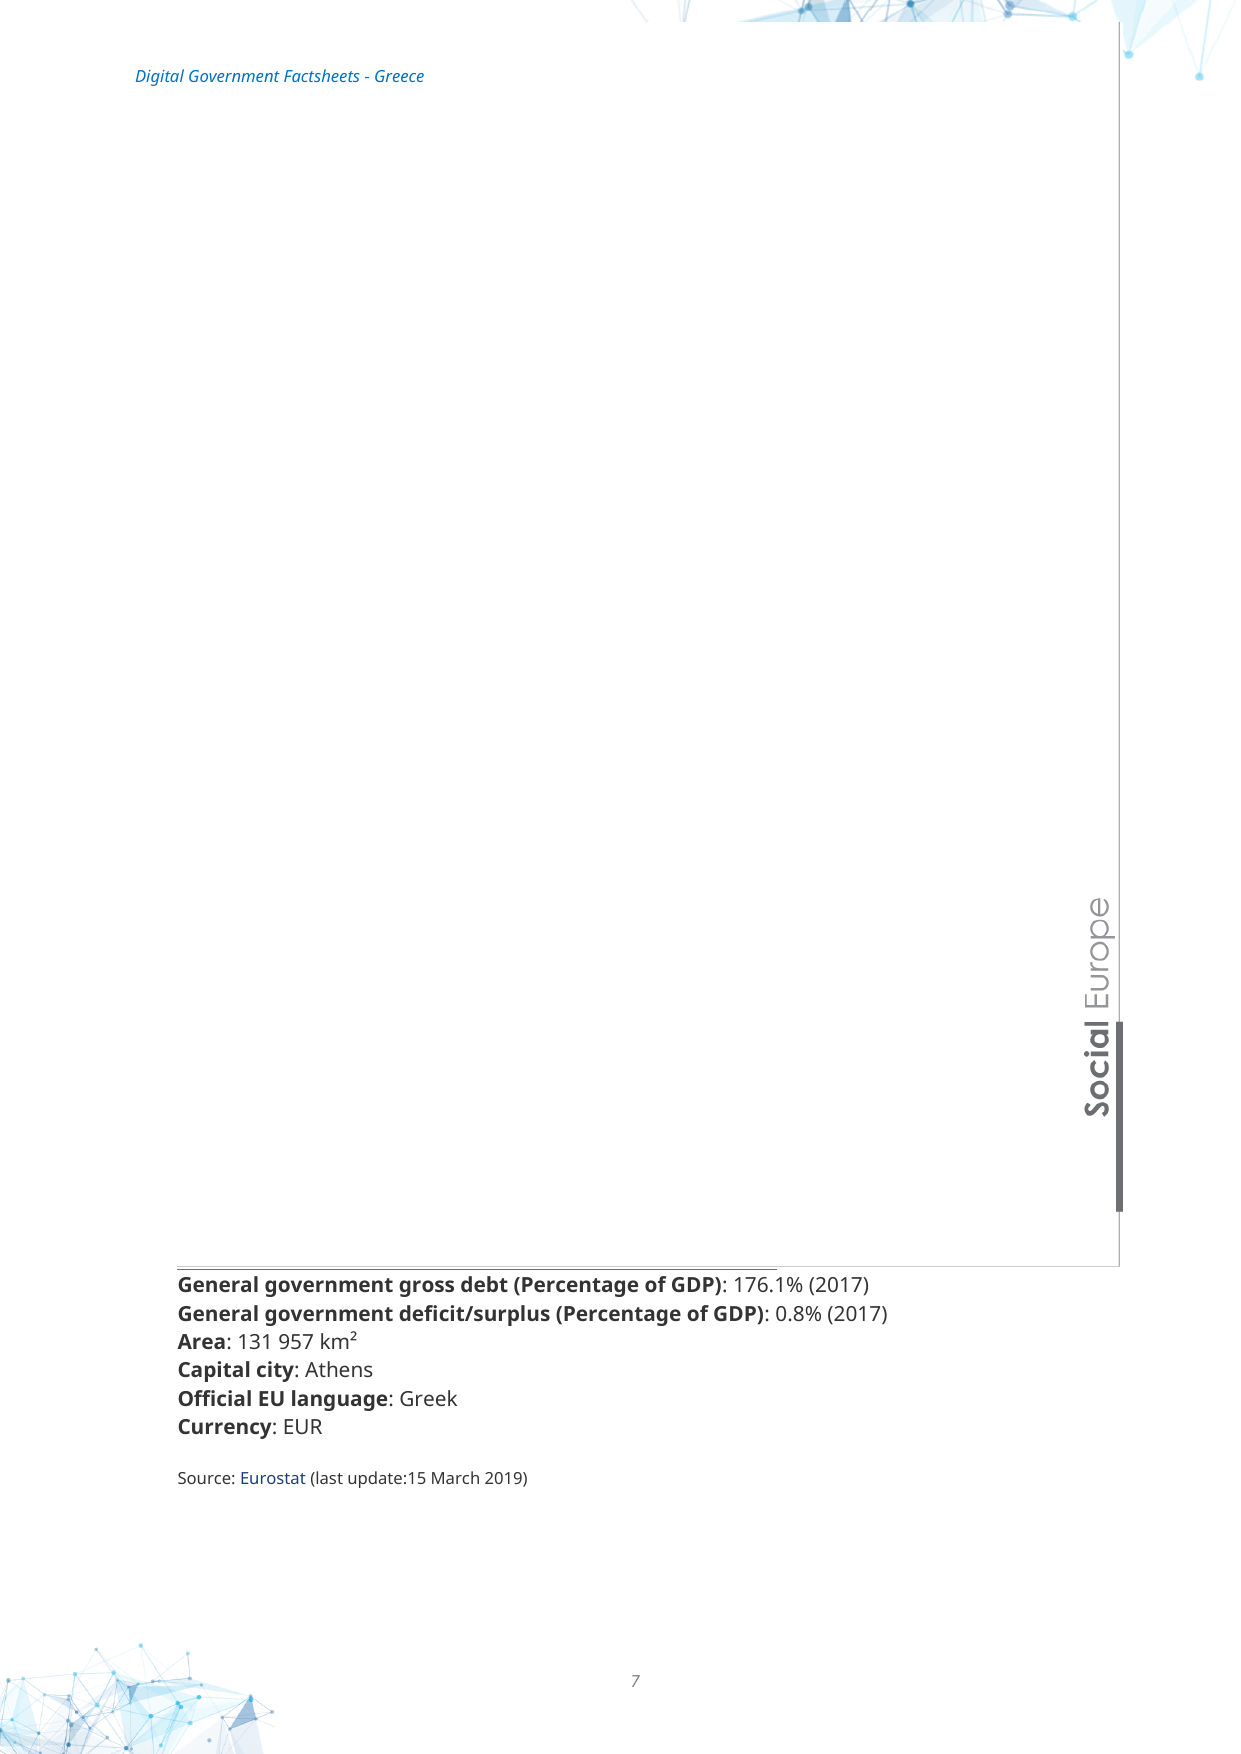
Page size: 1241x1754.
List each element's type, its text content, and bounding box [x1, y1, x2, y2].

text Area: 131 957 km² [177, 1327, 1092, 1356]
picture [177, 22, 1123, 1267]
text Source: Eurostat (last update:15 March 2019) [177, 1466, 1092, 1489]
text General government deficit/surplus (Percentage of GDP): 0.8% (2017) [177, 1299, 1092, 1327]
text Official EU language: Greek [177, 1384, 1092, 1412]
text Currency: EUR [177, 1412, 1092, 1441]
text General government gross debt (Percentage of GDP): 176.1% (2017) [177, 1270, 1092, 1299]
text Capital city: Athens [177, 1356, 1092, 1384]
